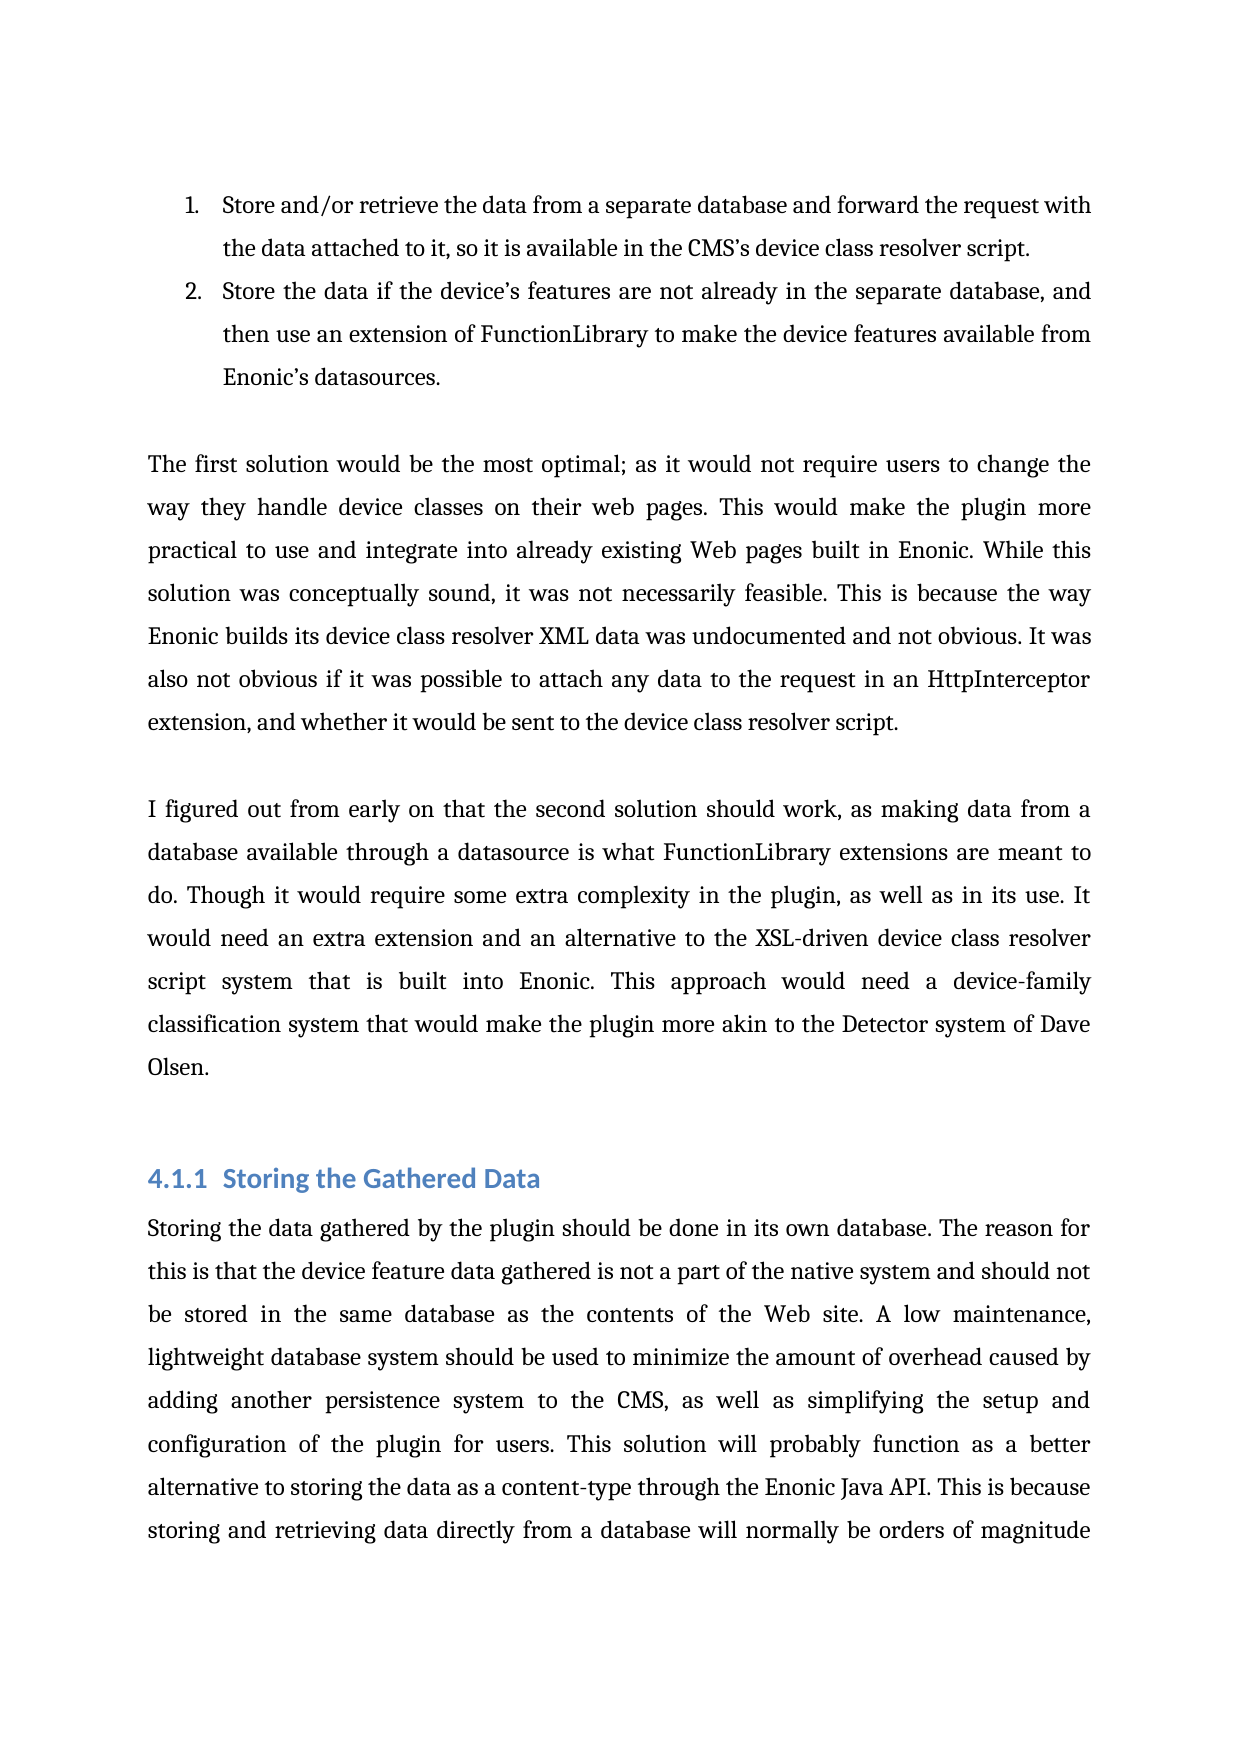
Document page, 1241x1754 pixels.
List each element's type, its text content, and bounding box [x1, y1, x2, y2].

text I figured out from early on that the second solution should work, as making data from a database available through a datasource is what FunctionLibrary extensions are meant to do. Though it would require some extra complexity in the plugin, as well as in its use. It would need an extra extension and an alternative to the XSL-driven device class resolver script system that is built into Enonic. This approach would need a device-family classification system that would make the plugin more akin to the Detector system of Dave Olsen. [148, 794, 1092, 1082]
list Store the data if the device’s features are not already in the separate database, and then use an extension of FunctionLibrary to make the device features available from Enonic’s datasources. [185, 277, 1092, 392]
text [148, 1214, 1092, 1544]
list Store and/or retrieve the data from a separate database and forward the request with the data attached to it, so it is available in the CMS’s device class resolver script. [185, 191, 1092, 263]
text The first solution would be the most optimal; as it would not require users to change the way they handle device classes on their web pages. This would make the plugin more practical to use and integrate into already existing Web pages built in Enonic. While this solution was conceptually sound, it was not necessarily feasible. This is because the way Enonic builds its device class resolver XML data was undocumented and not obvious. It was also not obvious if it was possible to attach any data to the request in an HttpInterceptor extension, and whether it would be sent to the device class resolver script. [148, 449, 1092, 737]
subtitle Storing the Gathered Data [148, 1160, 1092, 1196]
